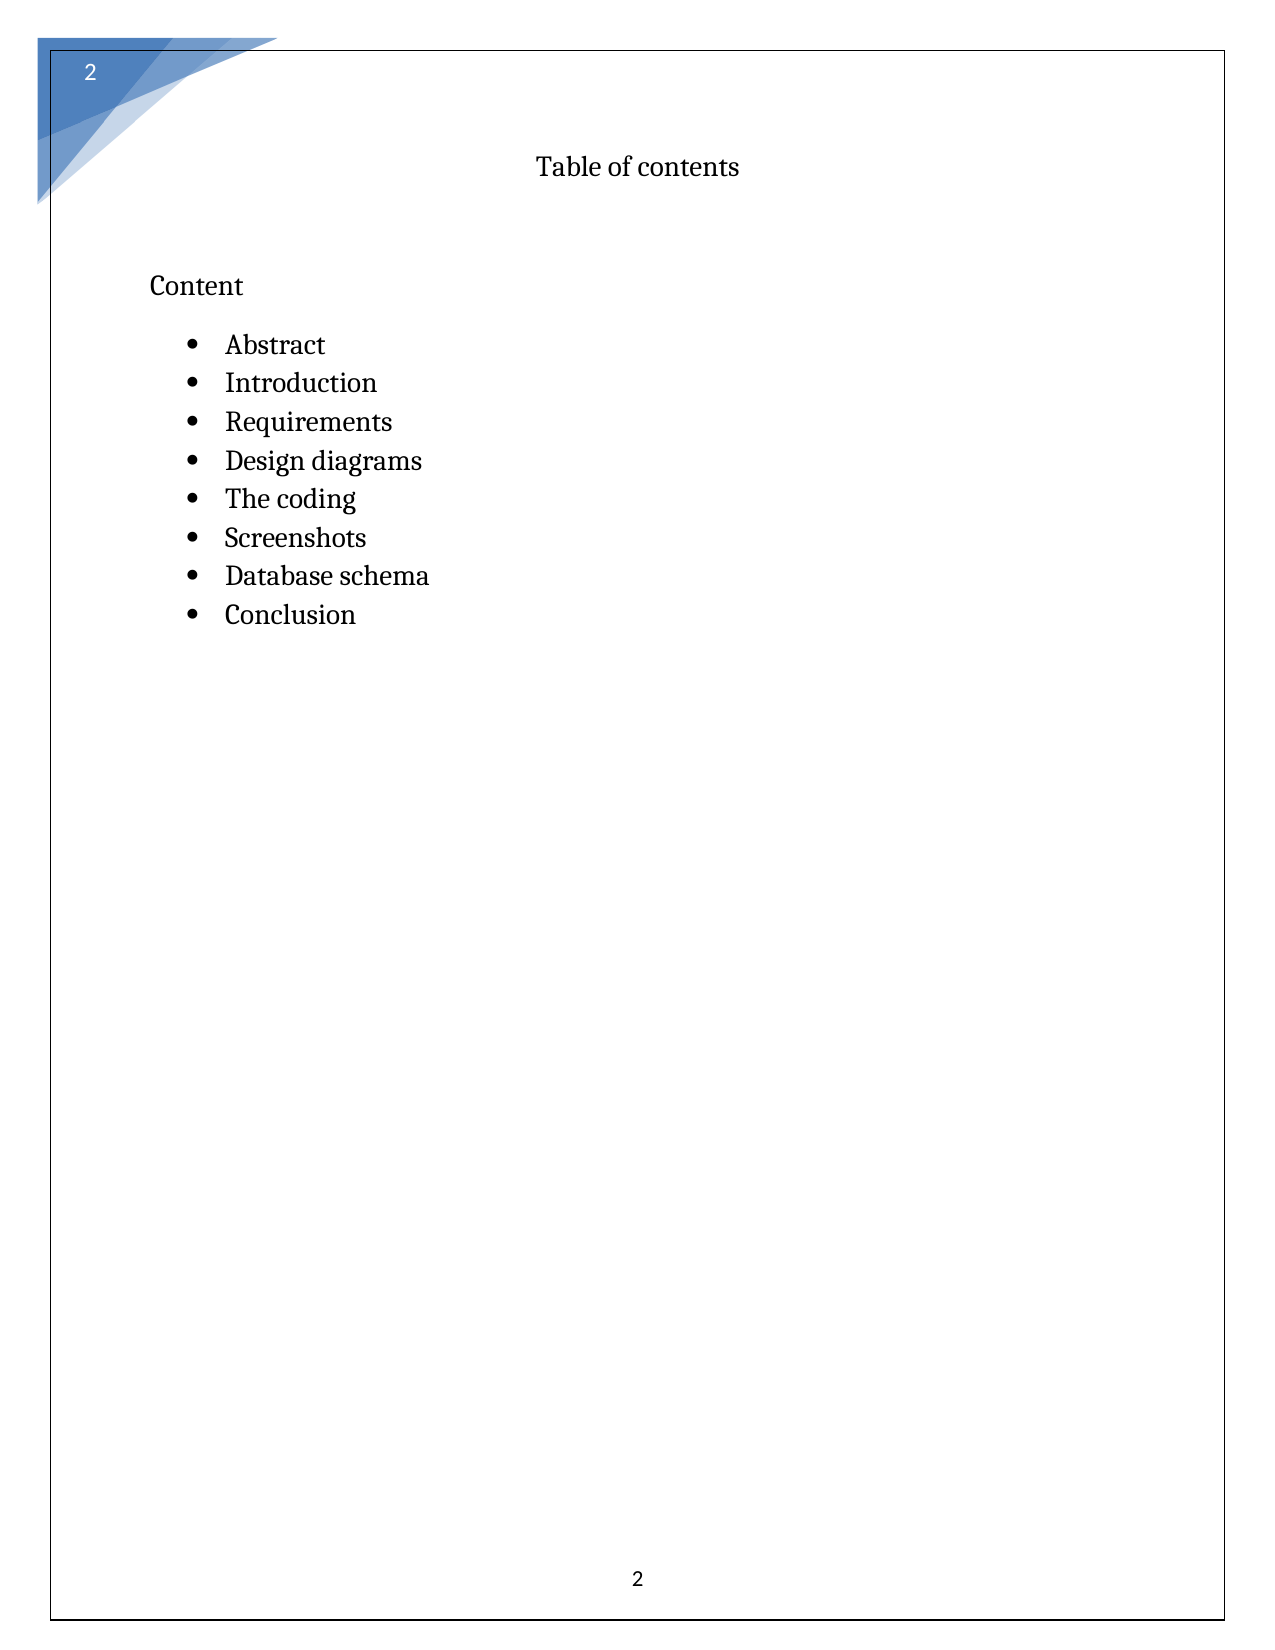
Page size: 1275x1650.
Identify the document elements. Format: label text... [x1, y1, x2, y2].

list Abstract [187, 328, 1125, 362]
list The coding [187, 482, 1125, 516]
list Database schema [187, 559, 1125, 593]
list Design diagrams [187, 444, 1125, 477]
picture [37, 37, 279, 206]
list Introduction [187, 367, 1125, 400]
picture [51, 51, 279, 206]
text Table of contents [150, 150, 1125, 183]
list Screenshots [187, 521, 1125, 554]
text Content [150, 269, 1125, 302]
list Conclusion [187, 598, 1125, 631]
list Requirements [187, 405, 1125, 439]
